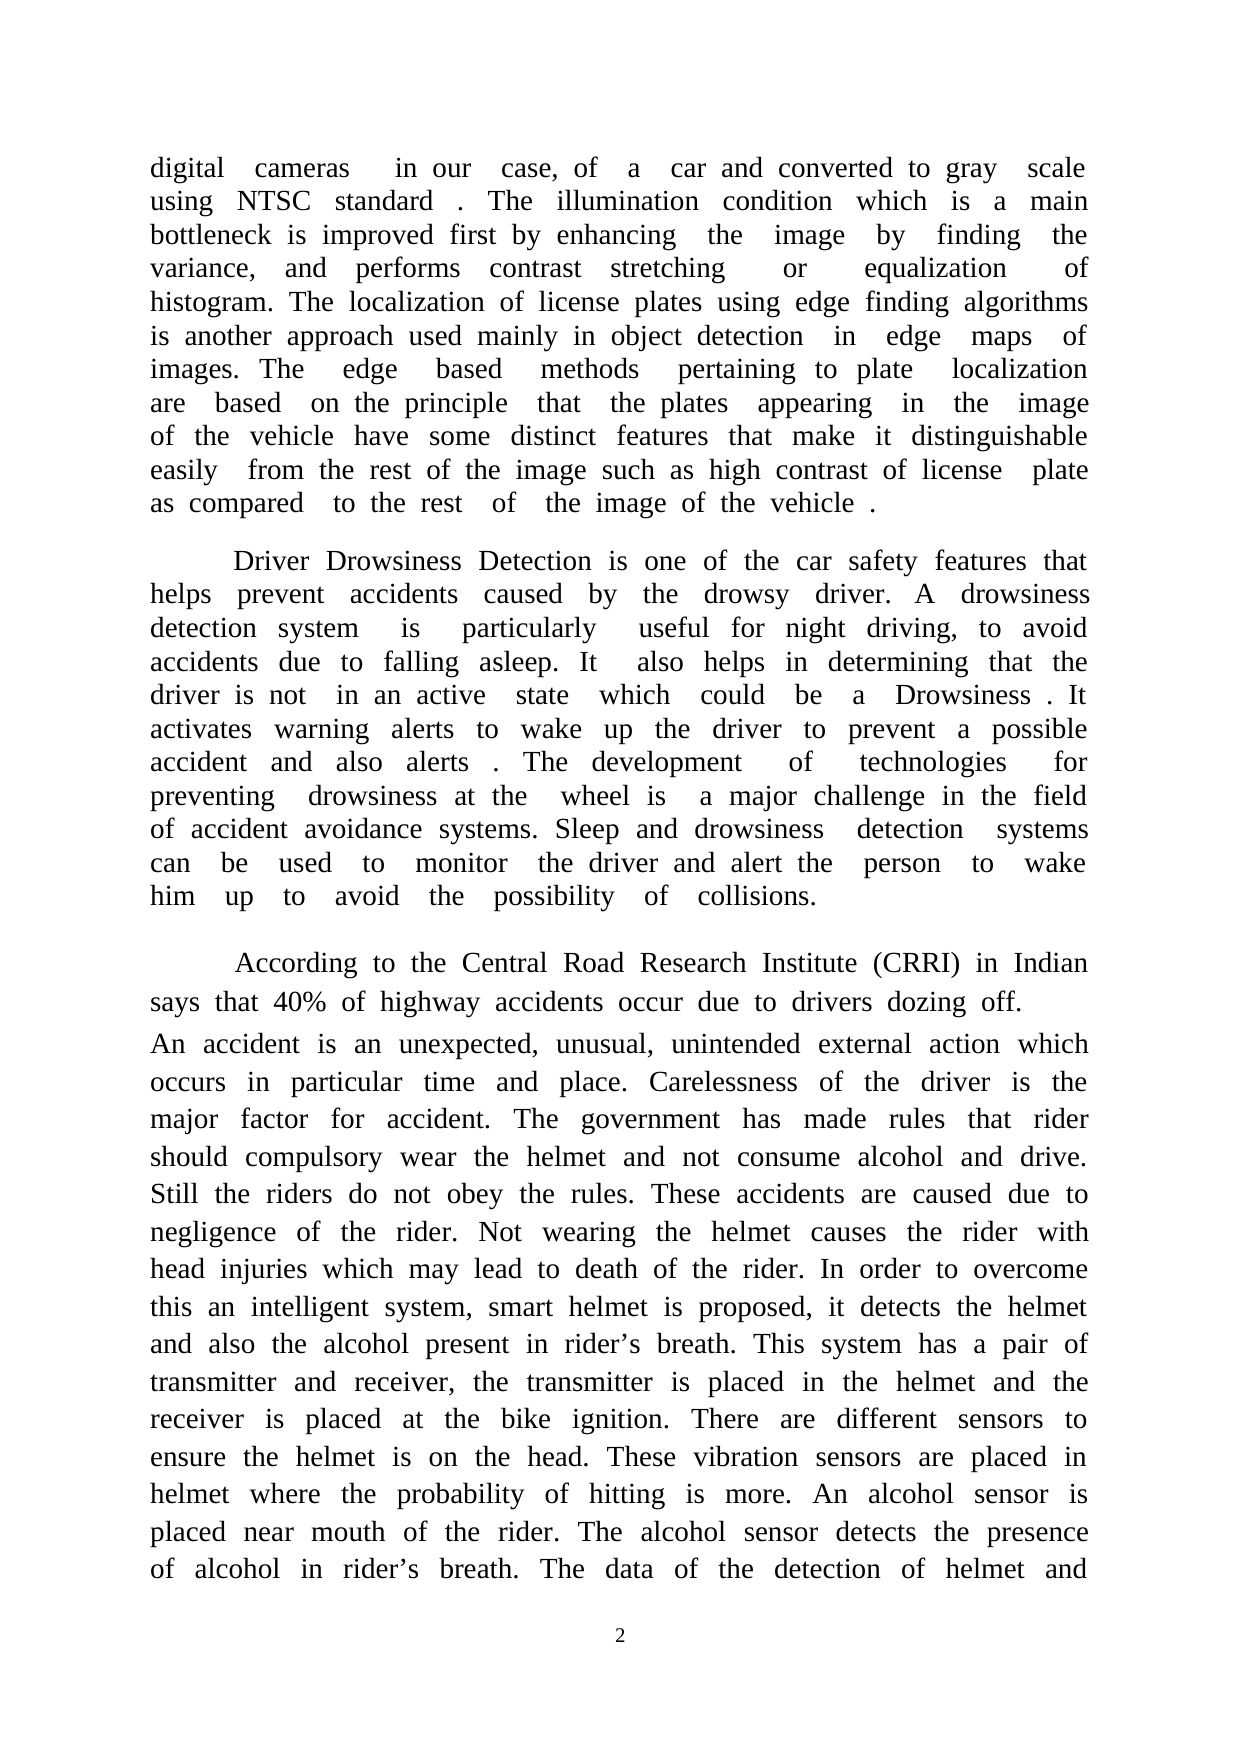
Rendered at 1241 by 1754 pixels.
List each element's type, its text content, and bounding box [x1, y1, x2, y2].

text Driver Drowsiness Detection is one of the car safety features that helps prevent accidents caused by the drowsy driver. A drowsiness detection system is particularly useful for night driving, to avoid accidents due to falling asleep. It also helps in determining that the driver is not in an active state which could be a Drowsiness . It activates warning alerts to wake up the driver to prevent a possible accident and also alerts . The development of technologies for preventing drowsiness at the wheel is a major challenge in the field of accident avoidance systems. Sleep and drowsiness detection systems can be used to monitor the driver and alert the person to wake him up to avoid the possibility of collisions. [150, 543, 1090, 912]
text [150, 1023, 1090, 1585]
text According to the Central Road Research Institute (CRRI) in Indian says that 40% of highway accidents occur due to drivers dozing off. [150, 946, 1090, 1018]
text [150, 150, 1090, 519]
